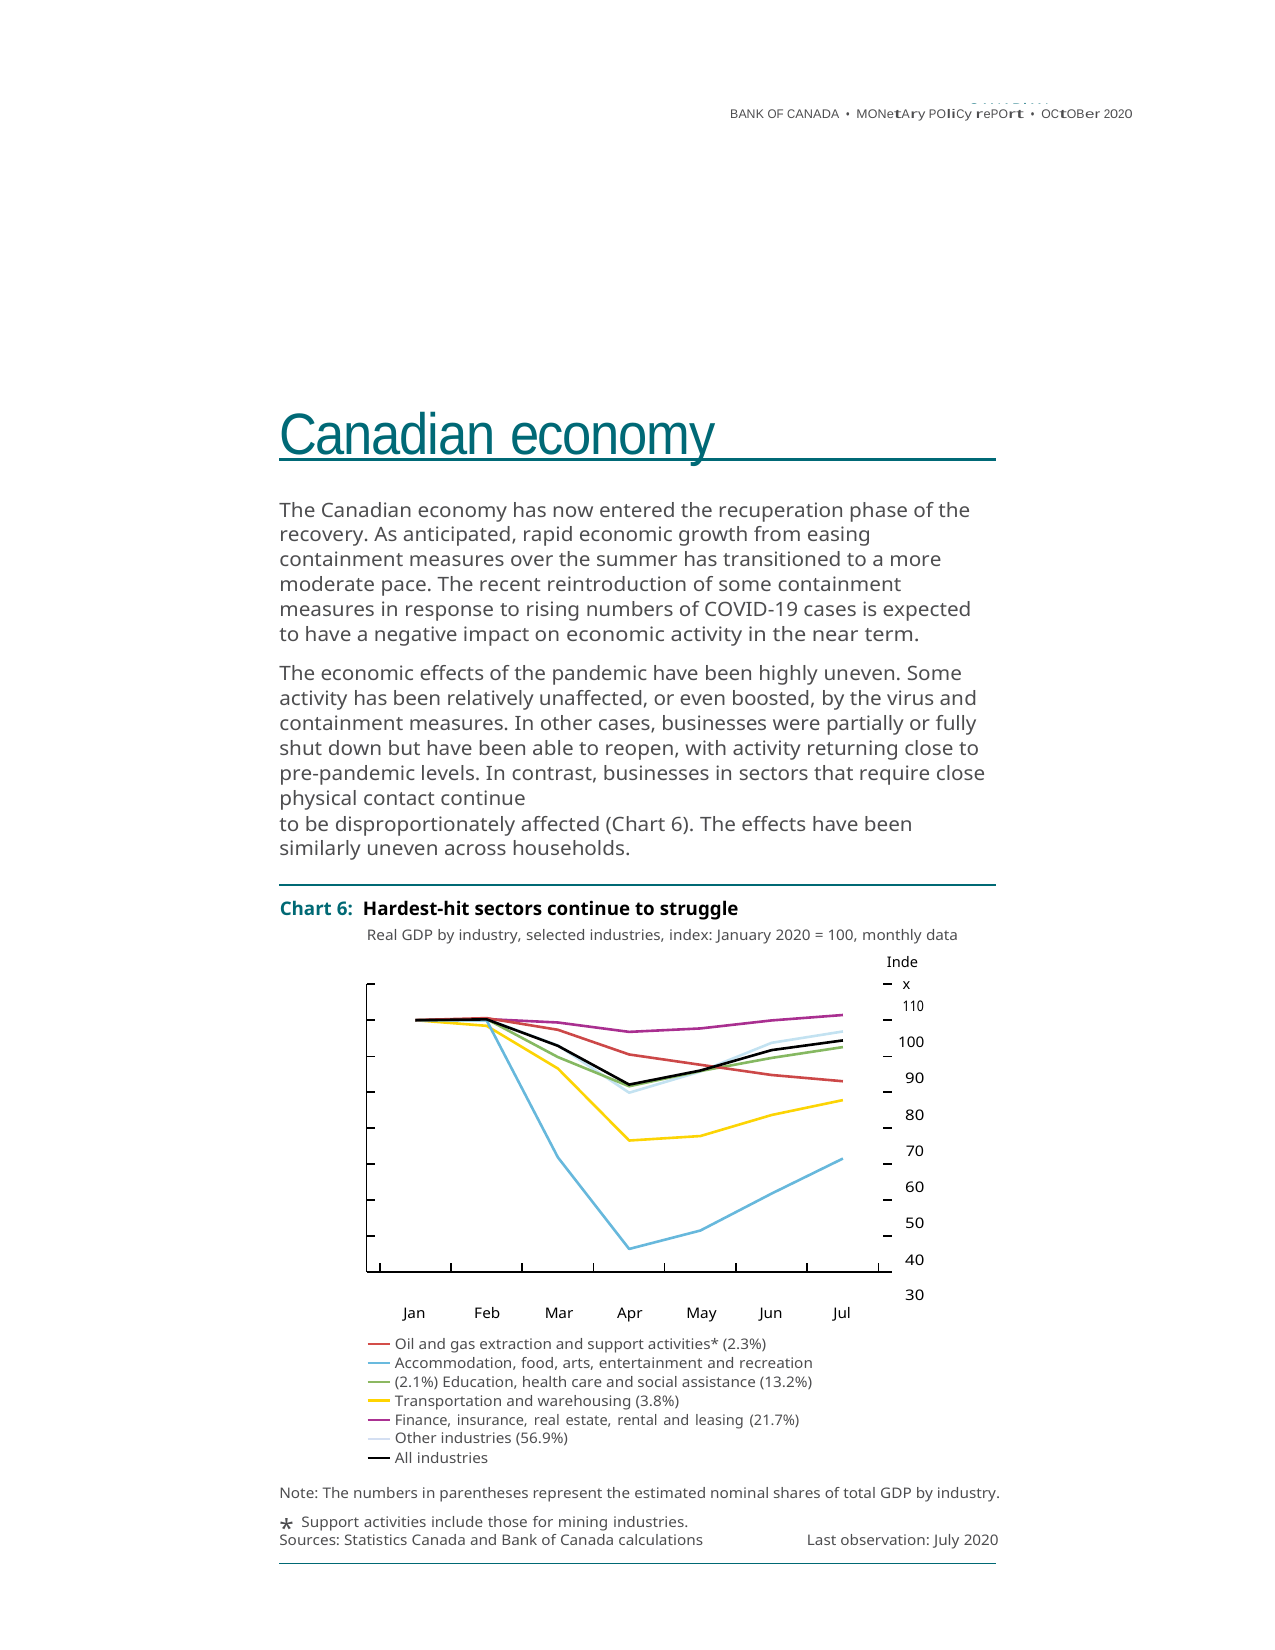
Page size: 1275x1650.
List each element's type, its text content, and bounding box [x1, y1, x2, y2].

text 70 [39, 1141, 924, 1161]
text Real GDP by industry, selected industries, index: January 2020 = 100, monthly data [367, 924, 1204, 944]
text Jan Feb Mar Apr May Jun Jul [403, 1304, 1204, 1322]
subtitle Canadian economy [279, 400, 1204, 467]
text All industries [394, 1448, 1204, 1467]
text Note: The numbers in parentheses represent the estimated nominal shares of total GDP by industry. [279, 1483, 1204, 1503]
text 50 [39, 1213, 924, 1233]
text 60 [39, 1177, 924, 1197]
text Index 110 [887, 952, 925, 1016]
text 80 [39, 1104, 924, 1124]
text 40 [39, 1249, 924, 1269]
text * Support activities include those for mining industries. [279, 1503, 1204, 1533]
text Sources: Statistics Canada and Bank of Canada calculations Last observation: July 2020 [279, 1533, 1204, 1549]
text Finance, insurance, real estate, rental and leasing (21.7%) Other industries (56.9%) [394, 1410, 821, 1448]
text 100 [39, 1032, 924, 1052]
text 90 [39, 1068, 924, 1088]
text The Canadian economy has now entered the recuperation phase of the recovery. As anticipated, rapid economic growth from easing containment measures over the summer has transitioned to a more moderate pace. The recent reintroduction of some containment measures in response to rising numbers of COVID-19 cases is expected to have a negative impact on economic activity in the near term. [279, 497, 988, 648]
text 30 [39, 1286, 924, 1304]
text Oil and gas extraction and support activities* (2.3%) Accommodation, food, arts, entertainment and recreation (2.1%) Education, health care and social assistance (13.2%) Transportation and warehousing (3.8%) [394, 1334, 851, 1410]
text Chart 6: Hardest-hit sectors continue to struggle [279, 896, 1204, 921]
text to be disproportionately affected (Chart 6). The effects have been similarly uneven across households. [279, 811, 988, 862]
text The economic effects of the pandemic have been highly uneven. Some activity has been relatively unaffected, or even boosted, by the virus and containment measures. In other cases, businesses were partially or fully shut down but have been able to reopen, with activity returning close to pre-pandemic levels. In contrast, businesses in sectors that require close physical contact continue [279, 661, 996, 811]
